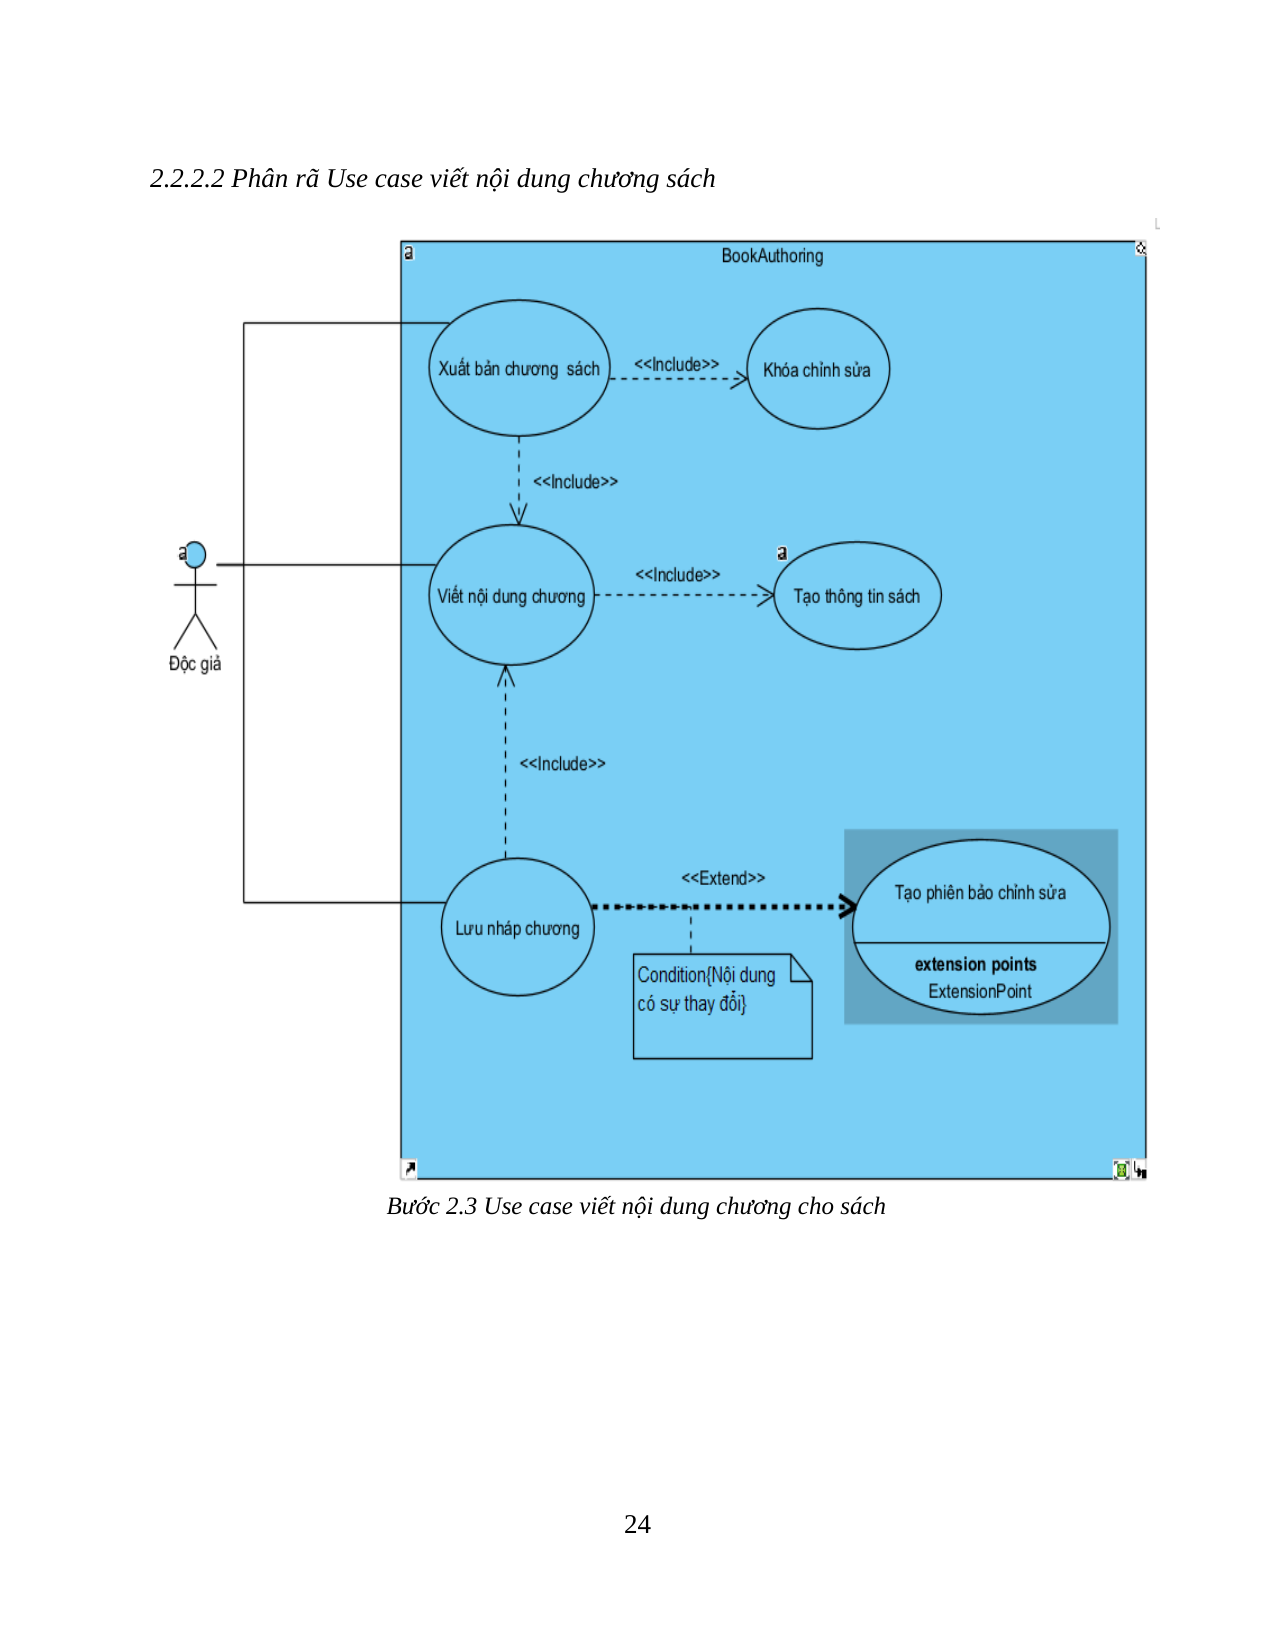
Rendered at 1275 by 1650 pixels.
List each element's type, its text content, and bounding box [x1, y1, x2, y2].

text Bước 2.3 Use case viết nội dung chương cho sách [150, 1191, 1125, 1219]
picture [150, 218, 1160, 1187]
subtitle 2.2.2.2 Phân rã Use case viết nội dung chương sách [150, 162, 1125, 194]
